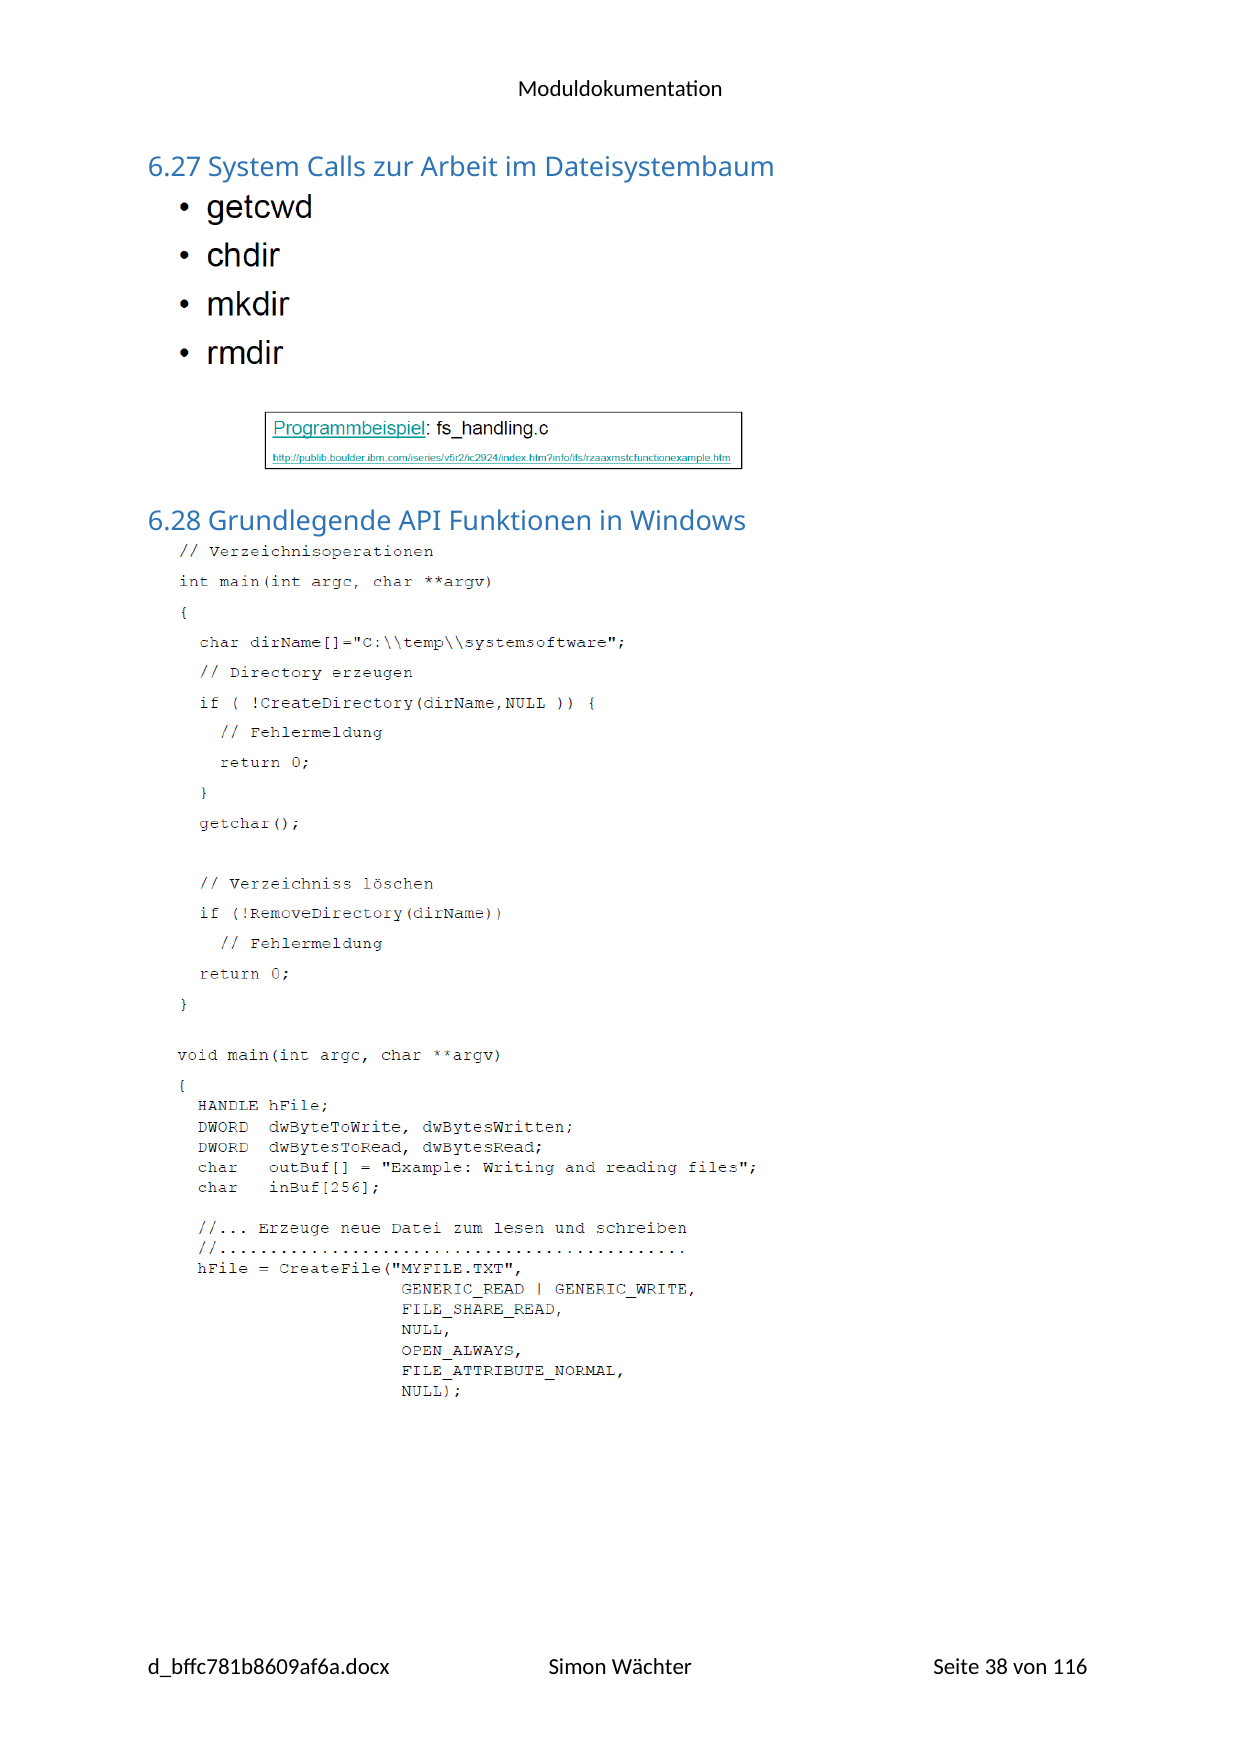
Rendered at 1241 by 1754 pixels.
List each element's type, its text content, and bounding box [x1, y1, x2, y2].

subtitle Grundlegende API Funktionen in Windows [148, 502, 1093, 538]
subtitle System Calls zur Arbeit im Dateisystembaum [148, 148, 1093, 184]
picture [147, 1041, 1093, 1420]
picture [147, 187, 869, 483]
picture [147, 541, 1093, 1023]
